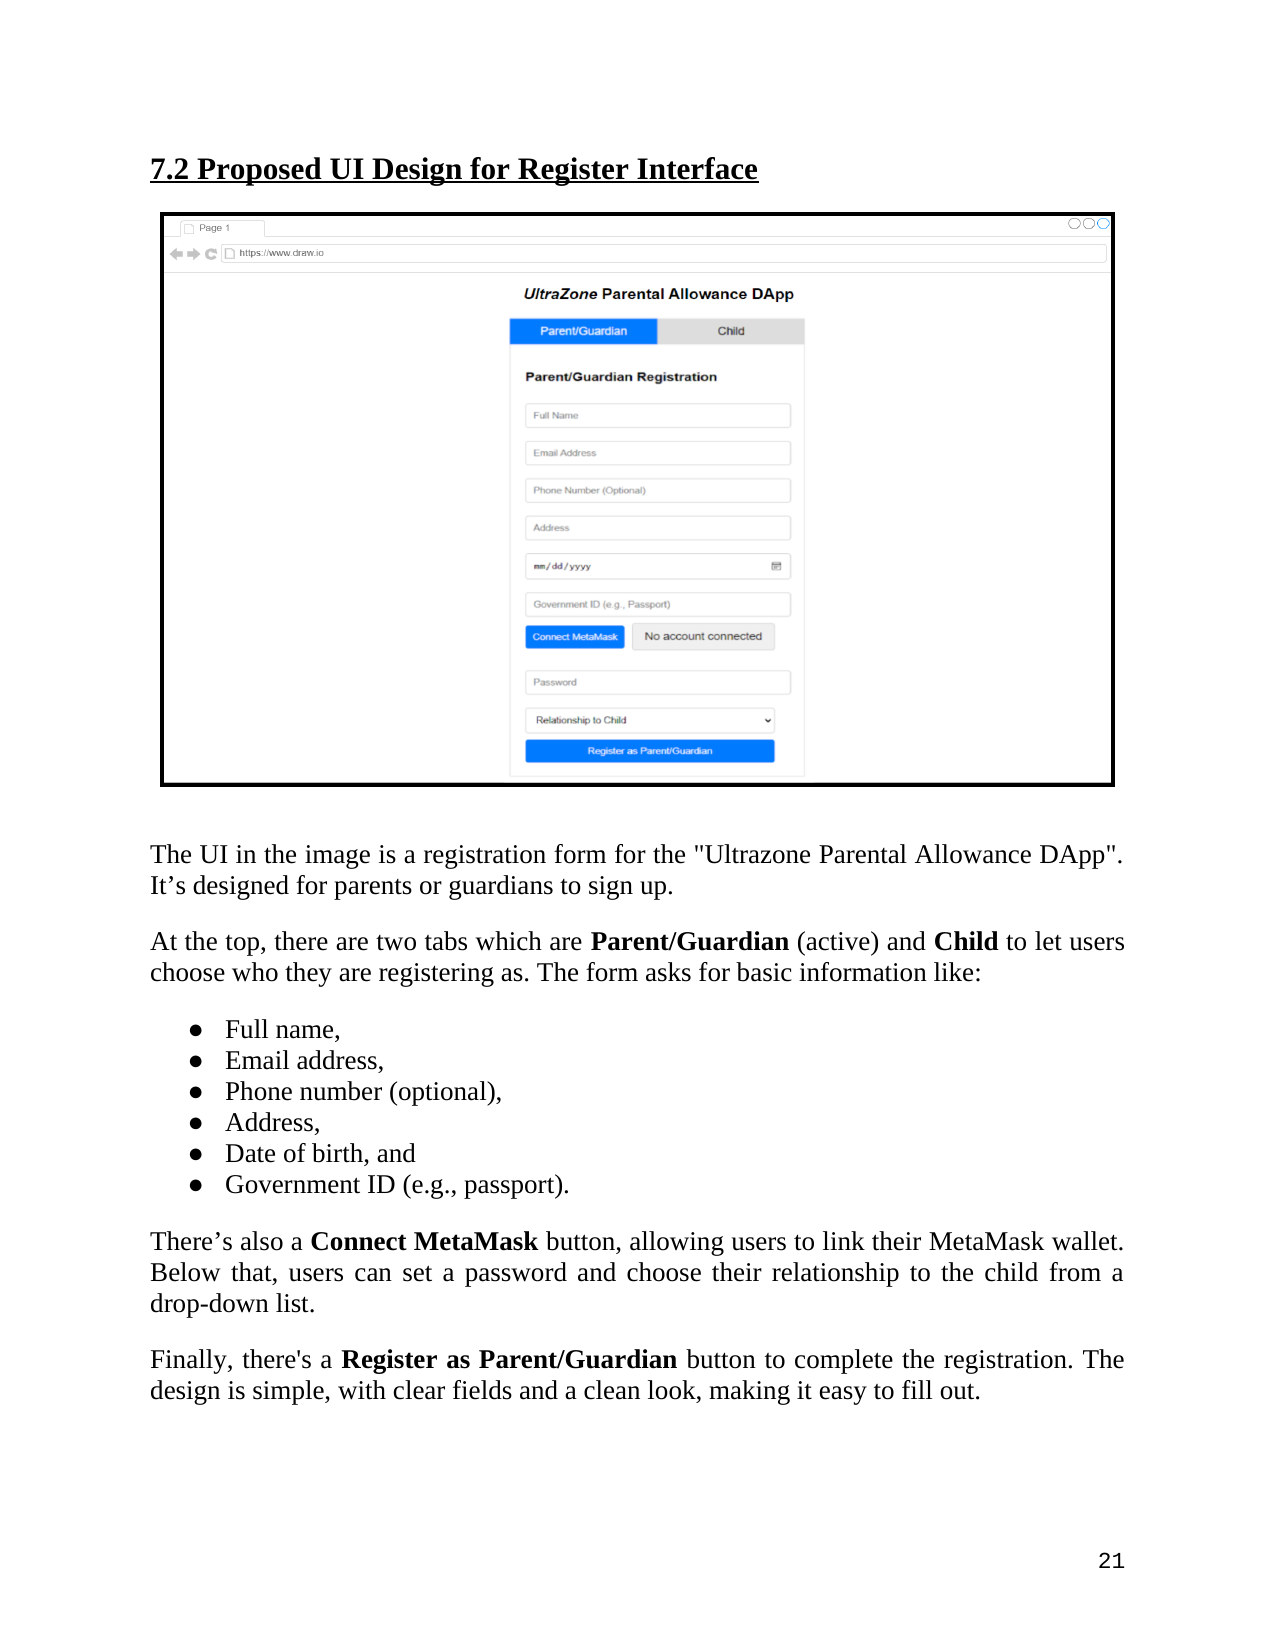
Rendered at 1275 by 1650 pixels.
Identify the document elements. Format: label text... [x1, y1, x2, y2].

list Full name, [187, 1013, 1125, 1044]
list Email address, [187, 1044, 1125, 1075]
list Date of birth, and [187, 1137, 1125, 1168]
list Phone number (optional), [187, 1075, 1125, 1106]
list Address, [187, 1106, 1125, 1137]
text At the top, there are two tabs which are Parent/Guardian (active) and Child to let users choose who they are registering as. The form asks for basic information like: [150, 925, 1125, 988]
list Government ID (e.g., passport). [187, 1168, 1125, 1199]
text 7.2 Proposed UI Design for Register Interface [150, 150, 1125, 186]
picture [164, 216, 1111, 783]
text There’s also a Connect MetaMask button, allowing users to link their MetaMask wallet. Below that, users can set a password and choose their relationship to the child from a drop-down list. [150, 1224, 1125, 1318]
text Finally, there's a Register as Parent/Guardian button to complete the registration. The design is simple, with clear fields and a clean look, making it easy to fill out. [150, 1343, 1125, 1405]
text The UI in the image is a registration form for the "Ultrazone Parental Allowance DApp". It’s designed for parents or guardians to sign up. [150, 838, 1125, 900]
